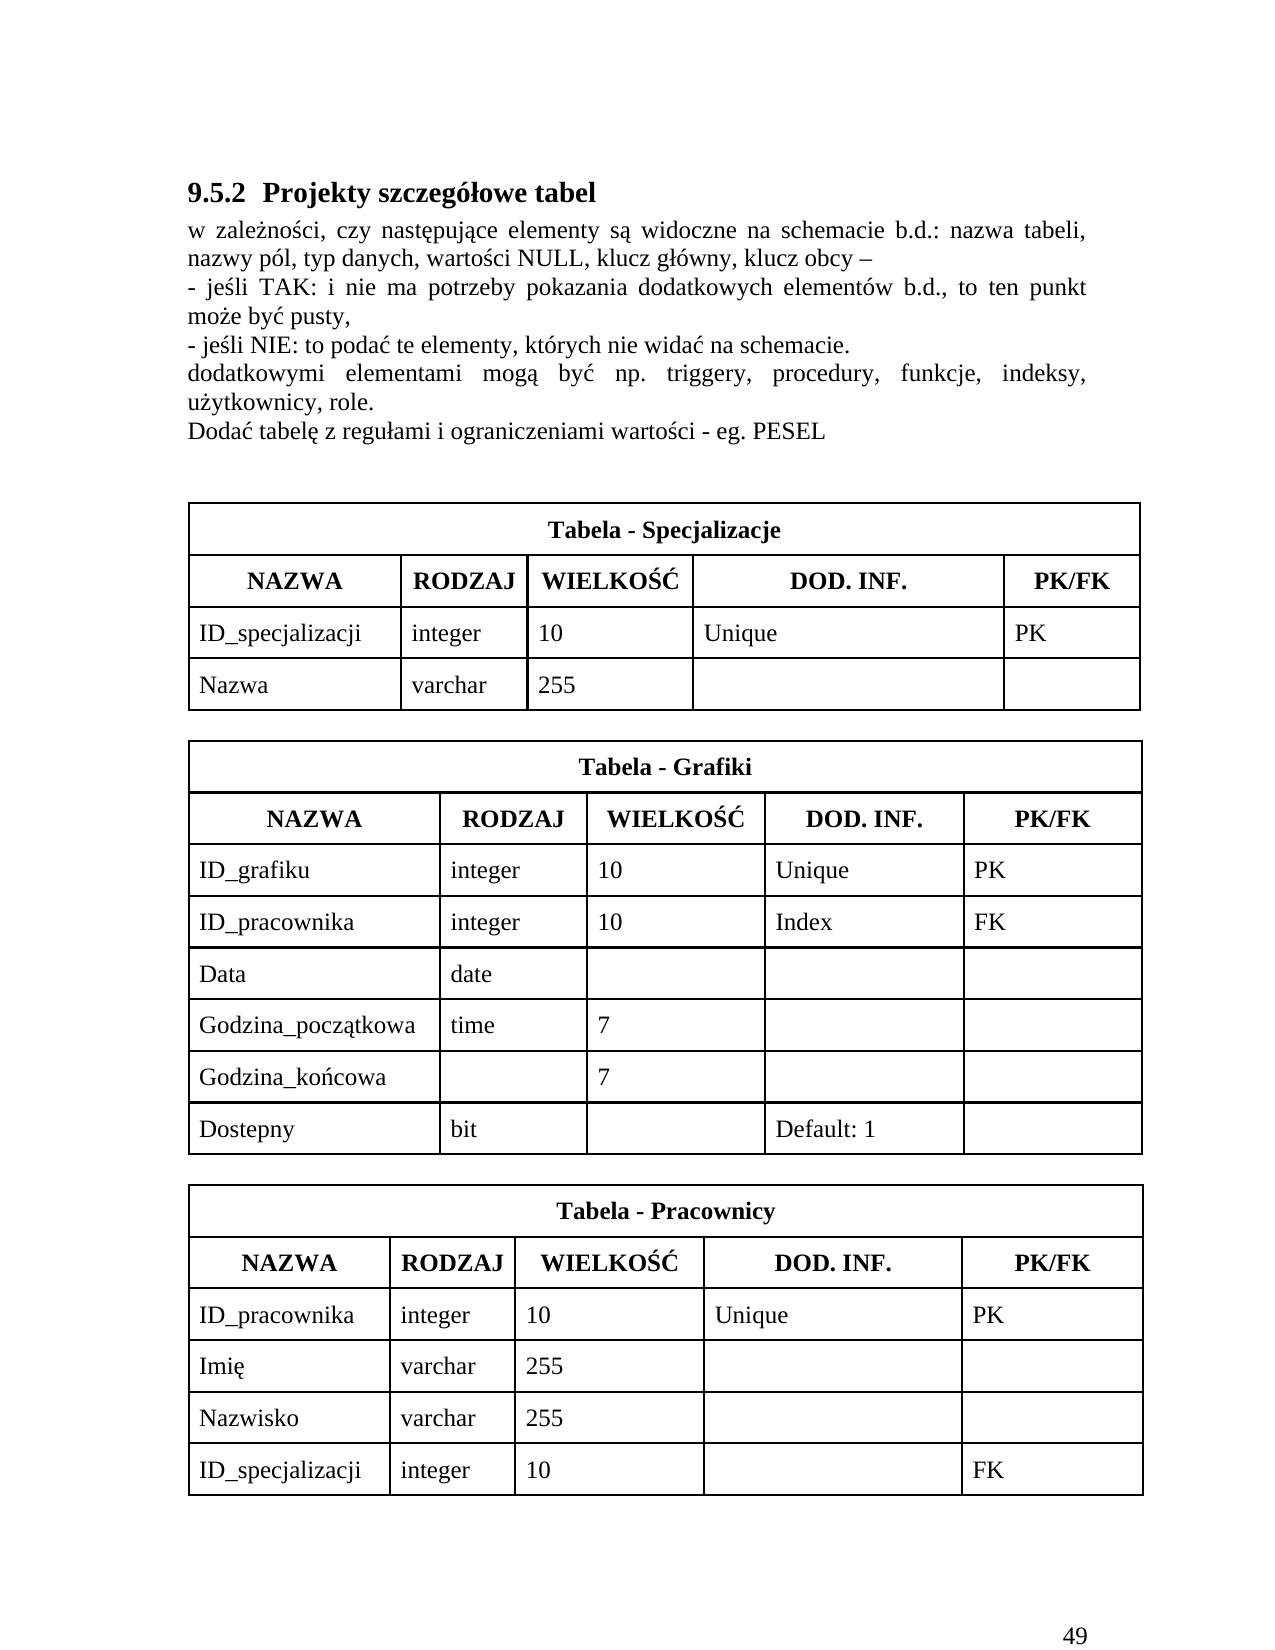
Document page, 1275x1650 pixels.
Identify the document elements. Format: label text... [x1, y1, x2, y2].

table_cell varchar [391, 1341, 514, 1391]
table_cell Nazwisko [190, 1393, 389, 1442]
table_cell [705, 1444, 961, 1494]
table_cell Default: 1 [766, 1104, 963, 1153]
text - jeśli NIE: to podać te elementy, których nie widać na schemacie. [187, 330, 1087, 358]
table_cell Godzina_początkowa [190, 1000, 439, 1050]
text dodatkowymi elementami mogą być np. triggery, procedury, funkcje, indeksy, użytkownicy, role. [187, 358, 1087, 416]
table_cell [588, 949, 764, 998]
table_header Tabela - Pracownicy [190, 1186, 1142, 1236]
table_cell ID_grafiku [190, 845, 439, 895]
table_cell FK [963, 1444, 1142, 1494]
table_cell NAZWA [190, 1238, 389, 1287]
table_cell 10 [516, 1289, 703, 1339]
table_cell 10 [529, 608, 692, 657]
table_header Tabela - Specjalizacje [190, 504, 1139, 554]
table_cell Dostepny [190, 1104, 439, 1153]
table_cell DOD. INF. [705, 1238, 961, 1287]
table_cell integer [391, 1444, 514, 1494]
table_cell Data [190, 949, 439, 998]
table_cell WIELKOŚĆ [588, 794, 764, 843]
table_header Tabela - Grafiki [190, 742, 1141, 791]
table_cell NAZWA [190, 556, 400, 606]
text - jeśli TAK: i nie ma potrzeby pokazania dodatkowych elementów b.d., to ten punkt może być pusty, [187, 272, 1087, 330]
table_cell 10 [588, 897, 764, 946]
table_cell integer [441, 845, 586, 895]
table_cell [965, 1052, 1141, 1101]
table_cell Unique [694, 608, 1003, 657]
table_cell [588, 1104, 764, 1153]
table_cell bit [441, 1104, 586, 1153]
table_cell RODZAJ [402, 556, 526, 606]
table_cell WIELKOŚĆ [516, 1238, 703, 1287]
table_cell [965, 1000, 1141, 1050]
table_cell [965, 1104, 1141, 1153]
table_cell PK [1005, 608, 1139, 657]
table_cell Unique [705, 1289, 961, 1339]
table_cell ID_pracownika [190, 1289, 389, 1339]
table_cell 255 [529, 659, 692, 709]
table_cell ID_specjalizacji [190, 1444, 389, 1494]
table_cell Nazwa [190, 659, 400, 709]
table_cell [766, 949, 963, 998]
table_cell 10 [588, 845, 764, 895]
table_cell [441, 1052, 586, 1101]
table_cell ID_pracownika [190, 897, 439, 946]
table_cell Unique [766, 845, 963, 895]
table_cell [705, 1393, 961, 1442]
table_cell integer [402, 608, 526, 657]
table_cell integer [391, 1289, 514, 1339]
table_cell 7 [588, 1052, 764, 1101]
table_cell 255 [516, 1341, 703, 1391]
table_cell PK [963, 1289, 1142, 1339]
table_cell [766, 1000, 963, 1050]
table_cell integer [441, 897, 586, 946]
table_cell NAZWA [190, 794, 439, 843]
table_cell [963, 1341, 1142, 1391]
table_cell PK/FK [963, 1238, 1142, 1287]
table_cell [1005, 659, 1139, 709]
table_cell 10 [516, 1444, 703, 1494]
subtitle Projekty szczegółowe tabel [187, 175, 1087, 208]
table_cell [705, 1341, 961, 1391]
table_cell PK/FK [965, 794, 1141, 843]
table_cell 7 [588, 1000, 764, 1050]
text w zależności, czy następujące elementy są widoczne na schemacie b.d.: nazwa tabeli, nazwy pól, typ danych, wartości NULL, klucz główny, klucz obcy – [187, 215, 1087, 272]
table_cell [694, 659, 1003, 709]
table_cell FK [965, 897, 1141, 946]
table_cell time [441, 1000, 586, 1050]
table_cell Index [766, 897, 963, 946]
table_cell DOD. INF. [694, 556, 1003, 606]
text Dodać tabelę z regułami i ograniczeniami wartości - eg. PESEL [187, 416, 1087, 445]
table_cell WIELKOŚĆ [529, 556, 692, 606]
table_cell RODZAJ [391, 1238, 514, 1287]
table_cell varchar [402, 659, 526, 709]
table_cell PK/FK [1005, 556, 1139, 606]
table_cell 255 [516, 1393, 703, 1442]
table_cell varchar [391, 1393, 514, 1442]
table_cell date [441, 949, 586, 998]
table_cell RODZAJ [441, 794, 586, 843]
table_cell [963, 1393, 1142, 1442]
table_cell Imię [190, 1341, 389, 1391]
table_cell [965, 949, 1141, 998]
table_cell [766, 1052, 963, 1101]
table_cell PK [965, 845, 1141, 895]
table_cell Godzina_końcowa [190, 1052, 439, 1101]
table_cell DOD. INF. [766, 794, 963, 843]
table_cell ID_specjalizacji [190, 608, 400, 657]
